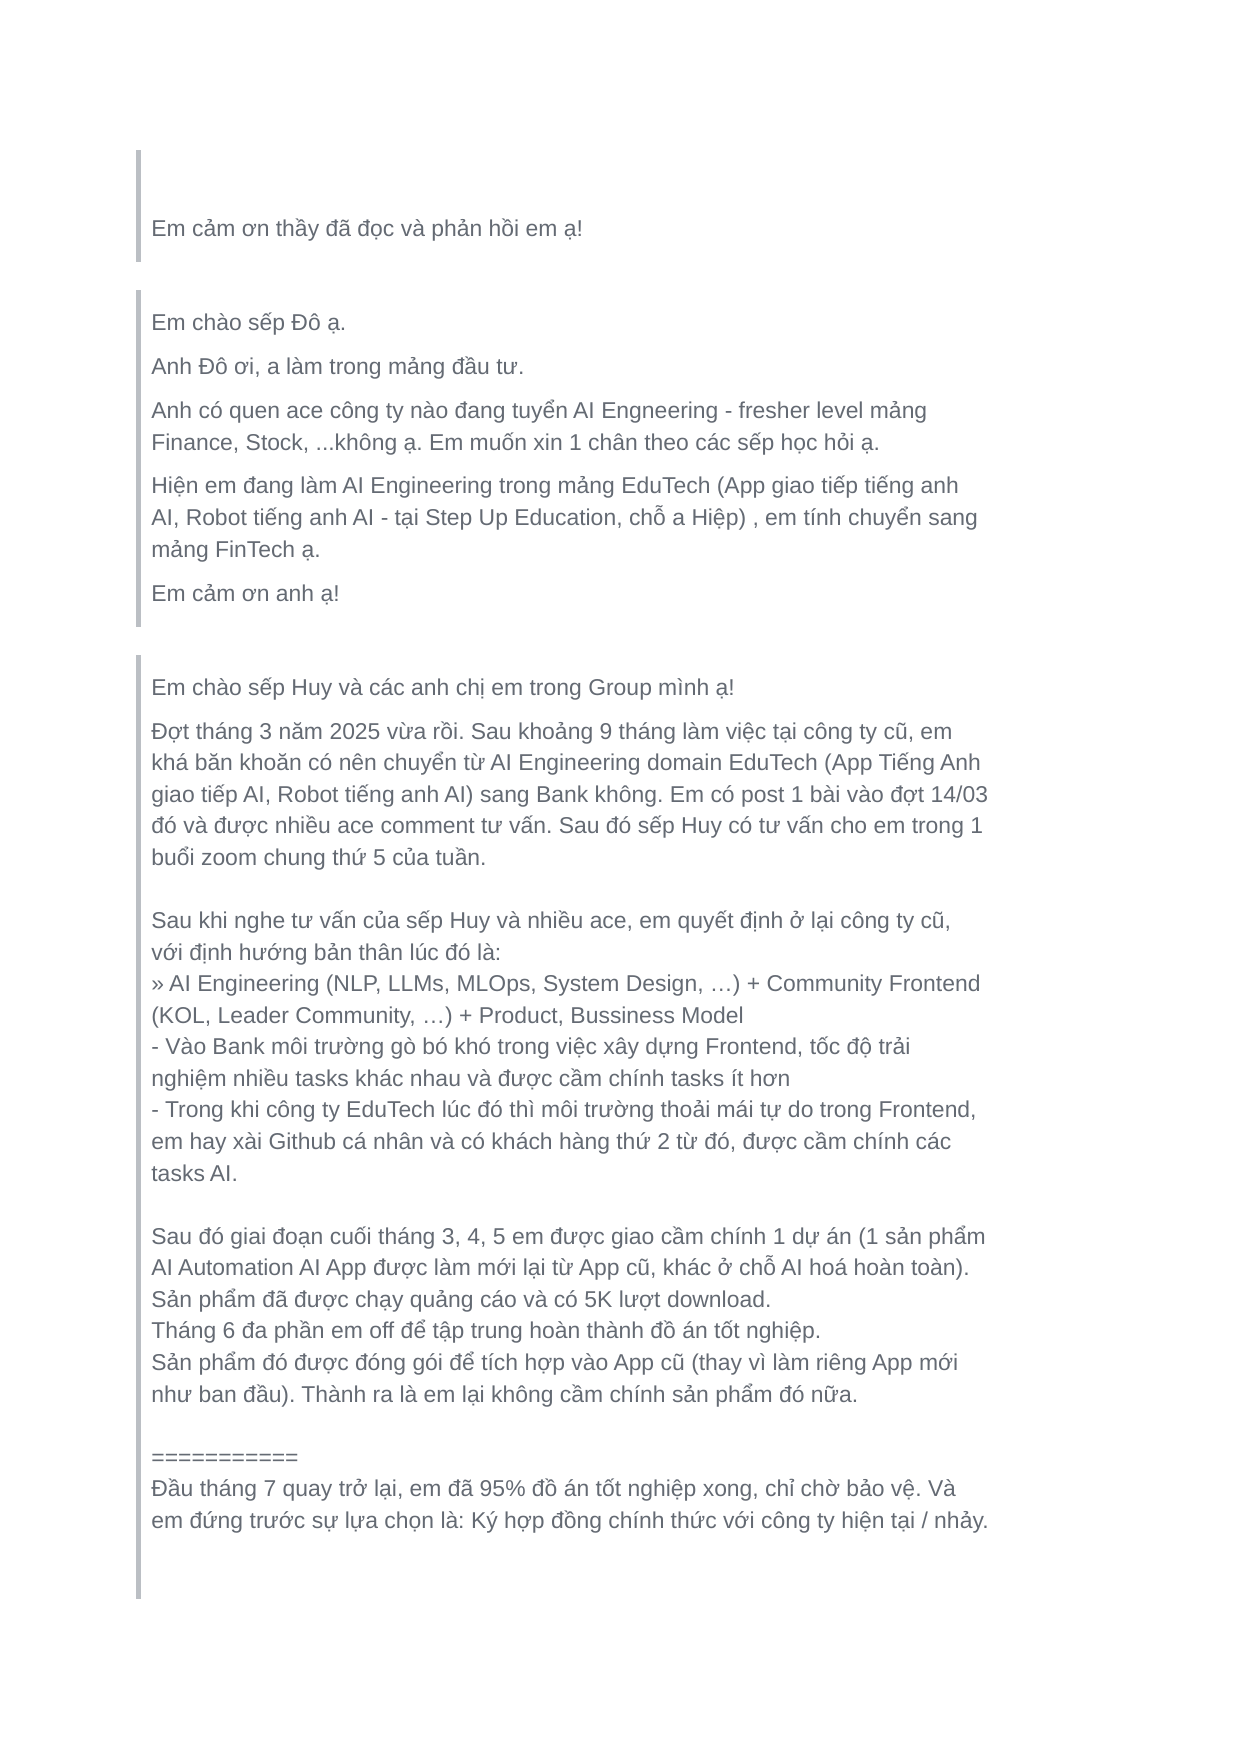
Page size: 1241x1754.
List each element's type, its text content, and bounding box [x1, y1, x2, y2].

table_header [141, 150, 1001, 262]
table_header Em chào sếp Đô ạ. Anh Đô ơi, a làm trong mảng đầu tư. Anh có quen ace công ty nào đang tuyển AI Engneering - fresher level mảng Finance, Stock, ...không ạ. Em muốn xin 1 chân theo các sếp học hỏi ạ. Hiện em đang làm AI Engineering trong mảng EduTech (App giao tiếp tiếng anh AI, Robot tiếng anh AI - tại Step Up Education, chỗ a Hiệp) , em tính chuyển sang mảng FinTech ạ. Em cảm ơn anh ạ! [141, 290, 1001, 627]
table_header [141, 655, 1001, 1599]
